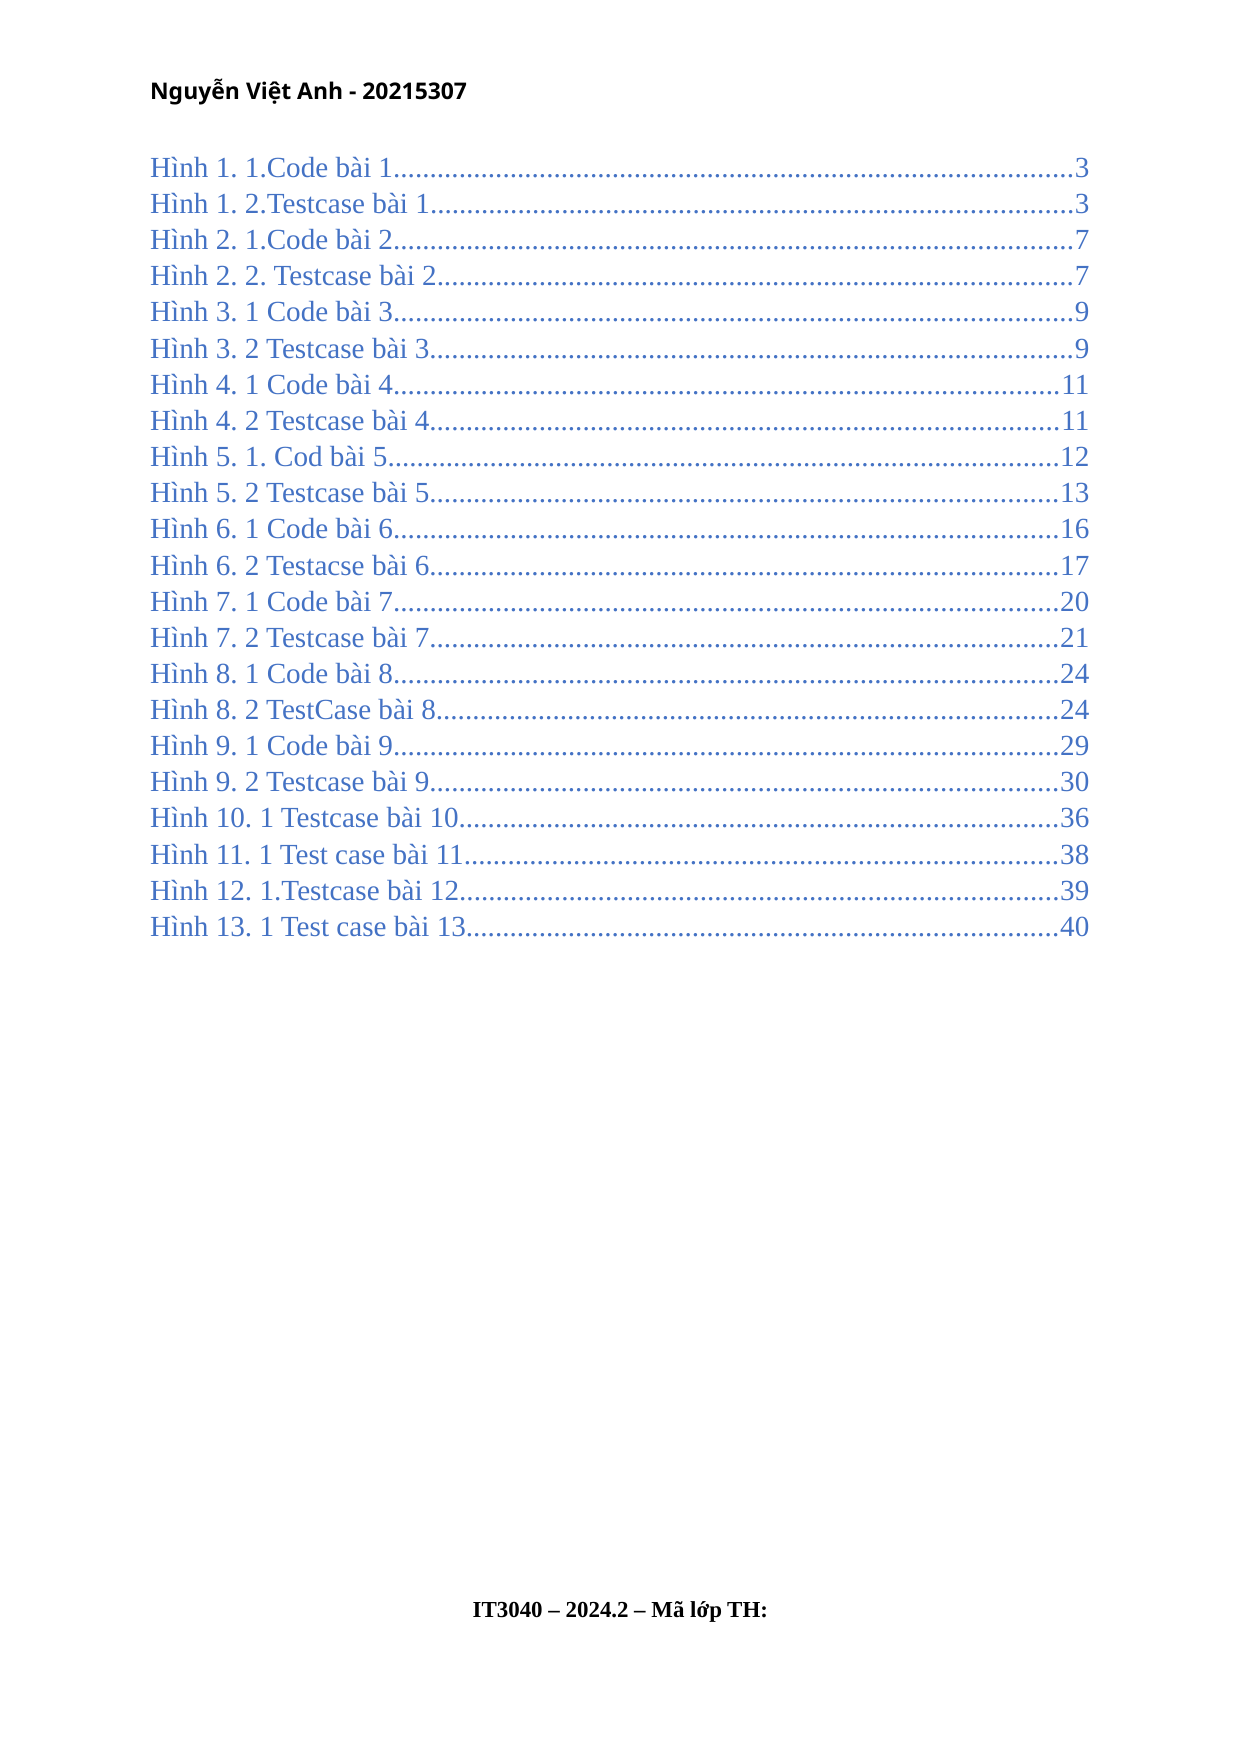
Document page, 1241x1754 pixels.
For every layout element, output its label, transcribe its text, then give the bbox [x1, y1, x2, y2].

text Hình 2. 2. Testcase bài 2. 7 [150, 258, 1090, 292]
text Hình 5. 1. Cod bài 5 12 [150, 439, 1090, 473]
text Hình 3. 2 Testcase bài 3 9 [150, 331, 1090, 364]
text Hình 7. 2 Testcase bài 7 21 [150, 620, 1090, 653]
text Hình 6. 1 Code bài 6 16 [150, 511, 1090, 545]
text Hình 1. 1.Code bài 1. 3 [150, 150, 1090, 183]
text Hình 2. 1.Code bài 2. 7 [150, 222, 1090, 256]
text Hình 7. 1 Code bài 7 20 [150, 584, 1090, 617]
text Hình 8. 1 Code bài 8 24 [150, 656, 1090, 689]
text Hình 4. 2 Testcase bài 4 11 [150, 403, 1090, 437]
text Hình 13. 1 Test case bài 13 40 [150, 909, 1090, 943]
text Hình 10. 1 Testcase bài 10 36 [150, 801, 1090, 834]
text Hình 1. 2.Testcase bài 1 3 [150, 186, 1090, 220]
text Hình 9. 2 Testcase bài 9 30 [150, 764, 1090, 798]
text Hình 4. 1 Code bài 4 11 [150, 367, 1090, 400]
text Hình 6. 2 Testacse bài 6 17 [150, 548, 1090, 581]
text Hình 11. 1 Test case bài 11 38 [150, 837, 1090, 870]
text Hình 5. 2 Testcase bài 5 13 [150, 475, 1090, 509]
text Hình 12. 1.Testcase bài 12 39 [150, 873, 1090, 906]
text Hình 3. 1 Code bài 3 9 [150, 294, 1090, 328]
text Hình 8. 2 TestCase bài 8 24 [150, 692, 1090, 726]
text Hình 9. 1 Code bài 9 29 [150, 728, 1090, 762]
